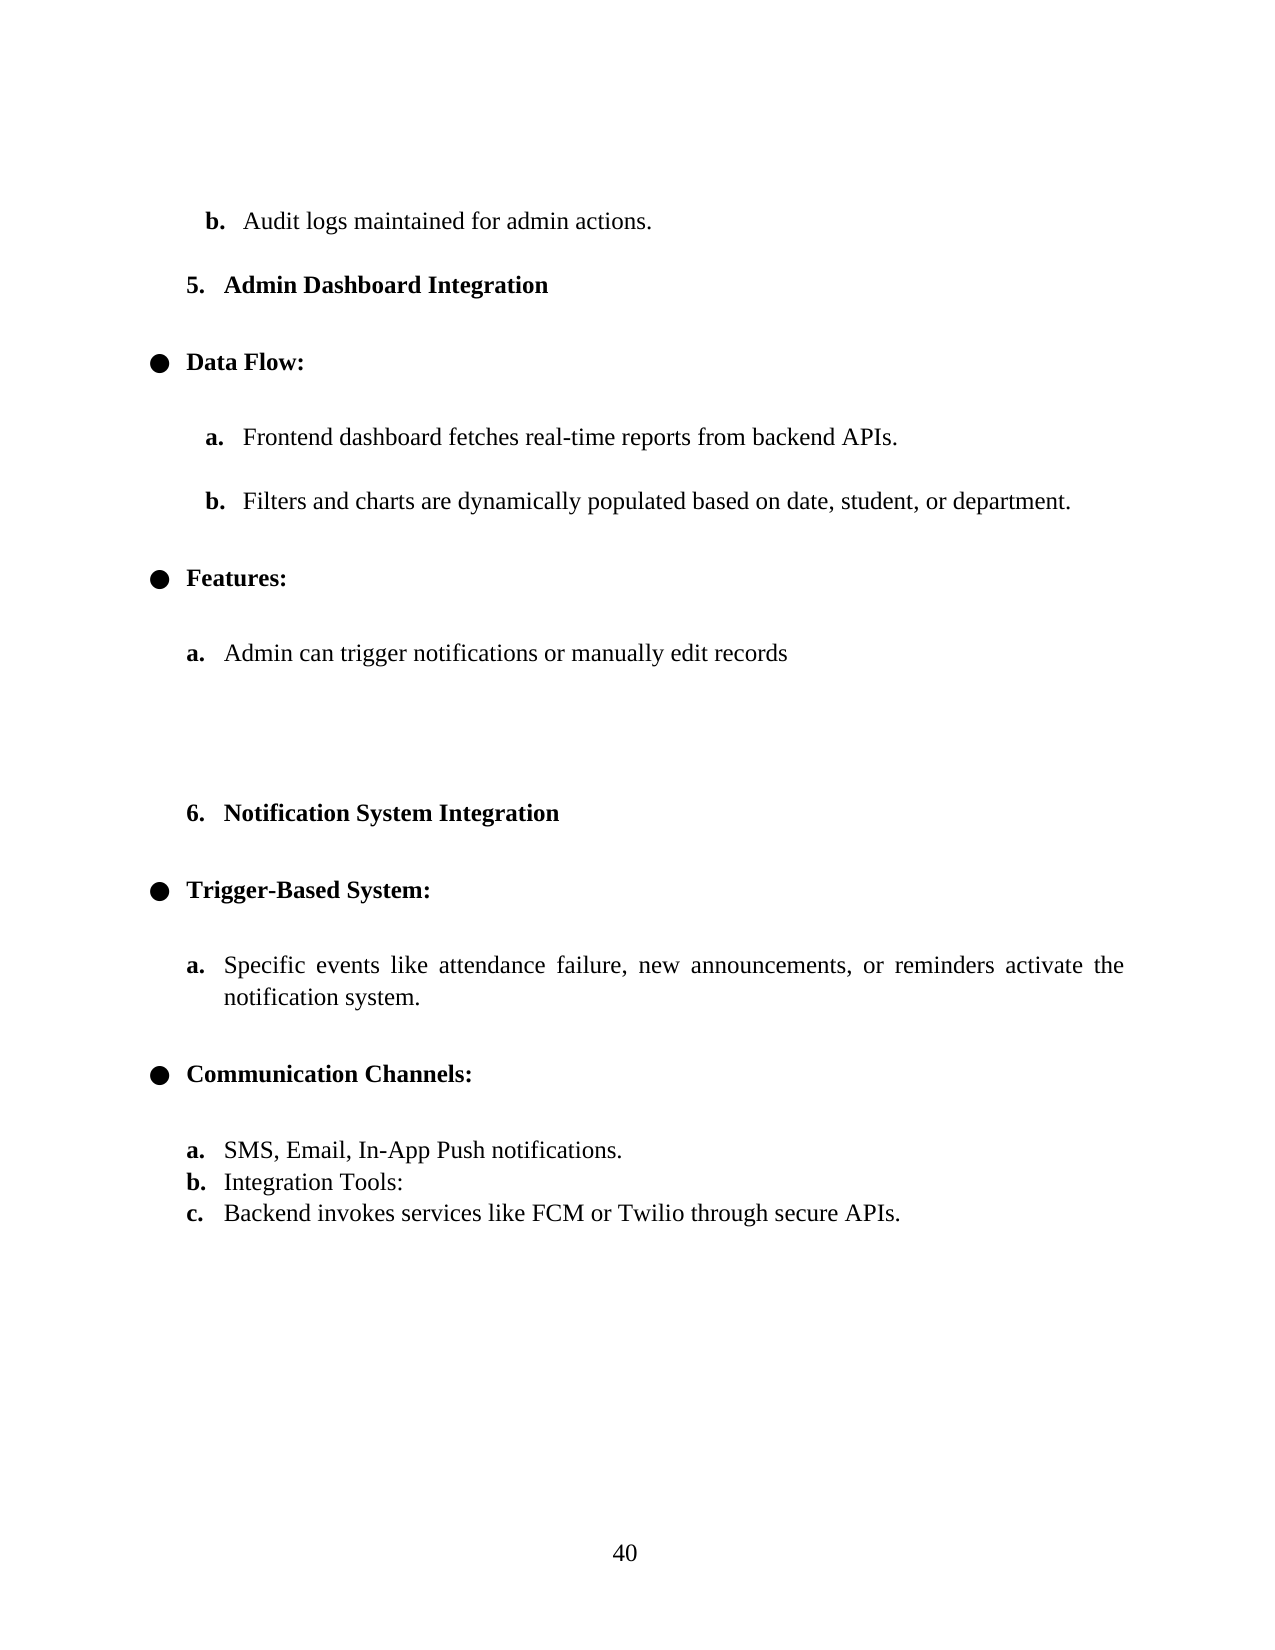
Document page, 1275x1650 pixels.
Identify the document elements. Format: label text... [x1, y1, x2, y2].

list Notification System Integration [186, 798, 1125, 827]
list Data Flow: [148, 333, 1125, 385]
list Integration Tools: [186, 1167, 1125, 1195]
list Communication Channels: [148, 1046, 1125, 1097]
list SMS, Email, In-App Push notifications. [186, 1135, 1125, 1163]
list Admin Dashboard Integration [186, 270, 1125, 298]
list Trigger-Based System: [148, 862, 1125, 913]
list Features: [148, 550, 1125, 601]
list Filters and charts are dynamically populated based on date, student, or department. [205, 486, 1125, 515]
list Audit logs maintained for admin actions. [205, 206, 1125, 235]
list Frontend dashboard fetches real-time reports from backend APIs. [205, 422, 1125, 451]
list Admin can trigger notifications or manually edit records [186, 638, 1125, 667]
list Backend invokes services like FCM or Twilio through secure APIs. [186, 1198, 1125, 1227]
list Specific events like attendance failure, new announcements, or reminders activate the notification system. [186, 950, 1125, 1011]
